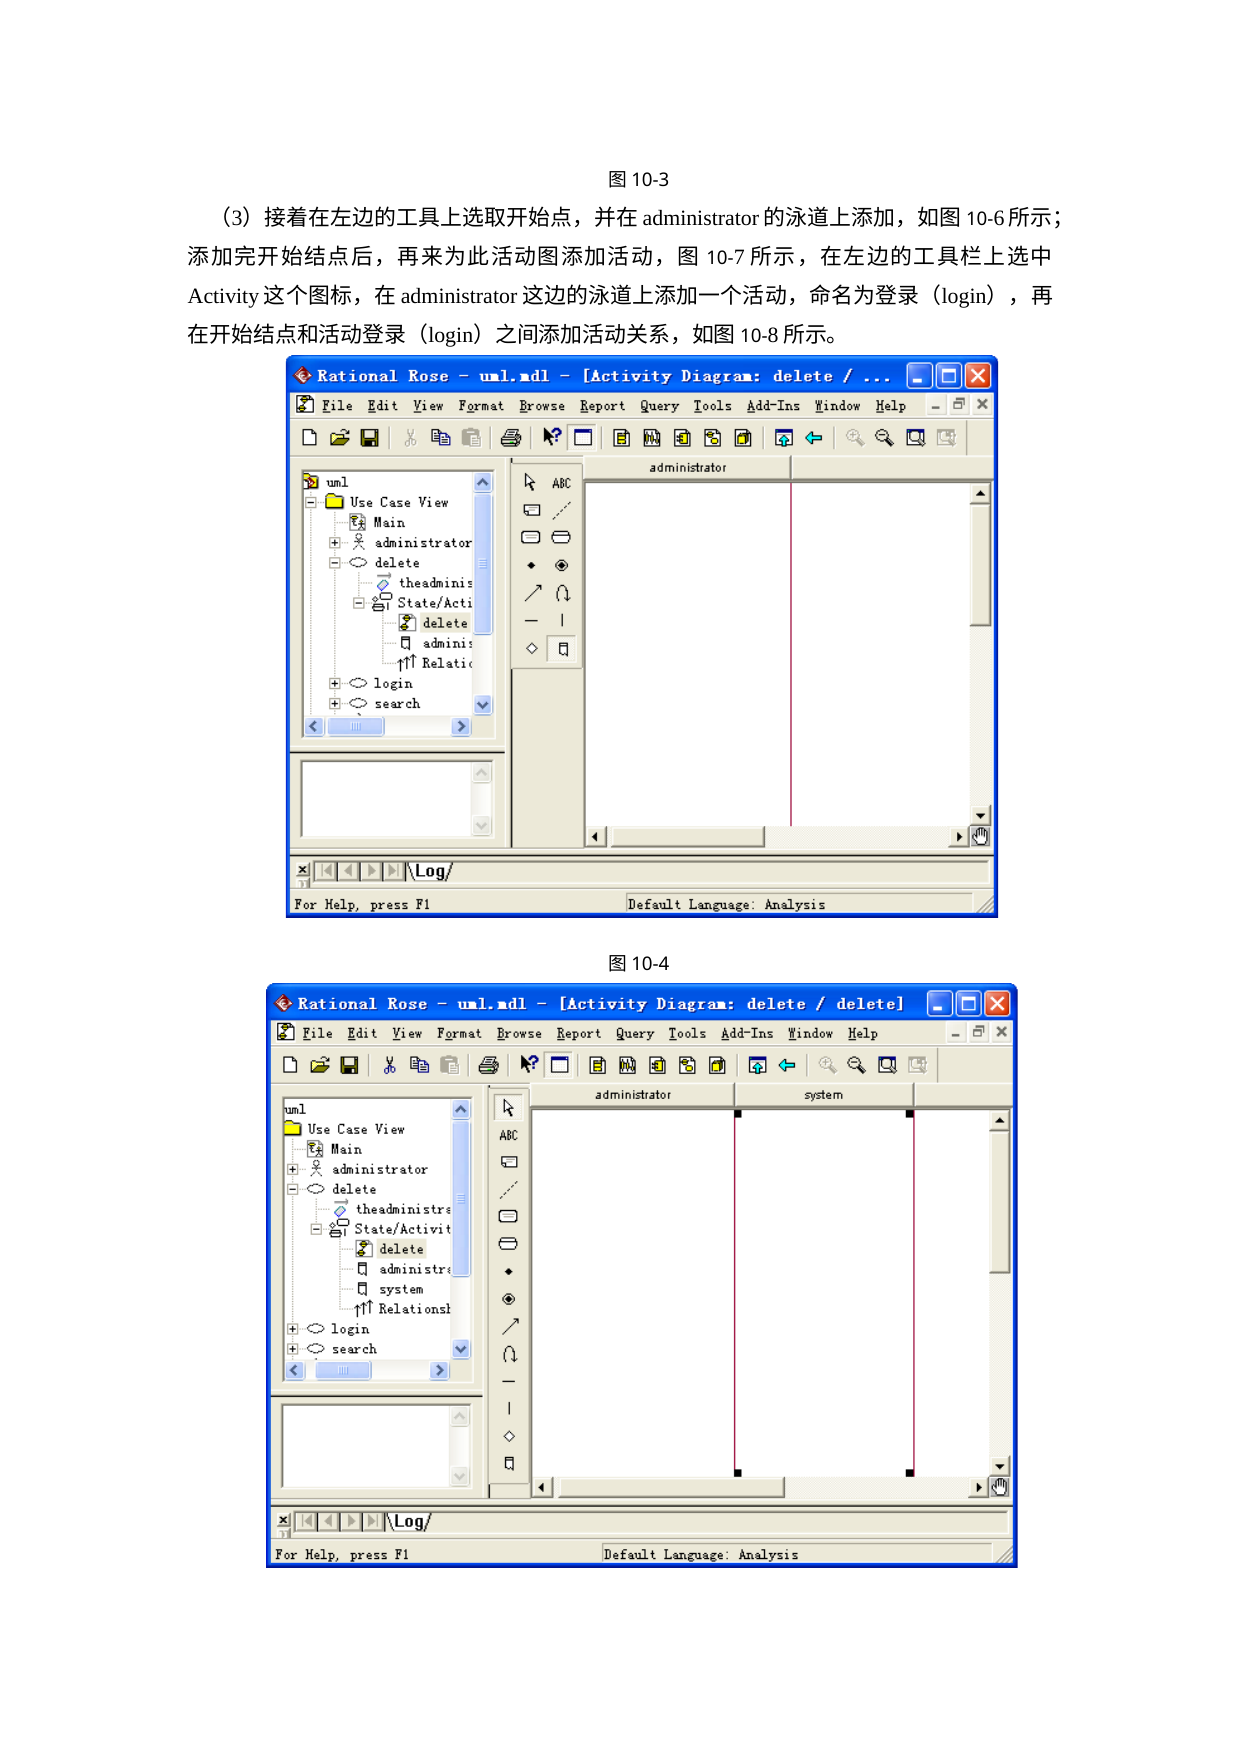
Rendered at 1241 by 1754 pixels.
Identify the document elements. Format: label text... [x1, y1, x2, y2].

picture [266, 983, 1018, 1568]
picture [285, 355, 999, 918]
text 图10-3 [187, 162, 1053, 194]
text 图10-4 [187, 946, 1053, 978]
text （3）接着在左边的工具上选取开始点，并在administrator的泳道上添加，如图10-6所示；添加完开始结点后，再来为此活动图添加活动，图10-7所示，在左边的工具栏上选中Activity这个图标，在administrator这边的泳道上添加一个活动，命名为登录（login），再在开始结点和活动登录（login）之间添加活动关系，如图10-8所示。 [187, 200, 1053, 349]
